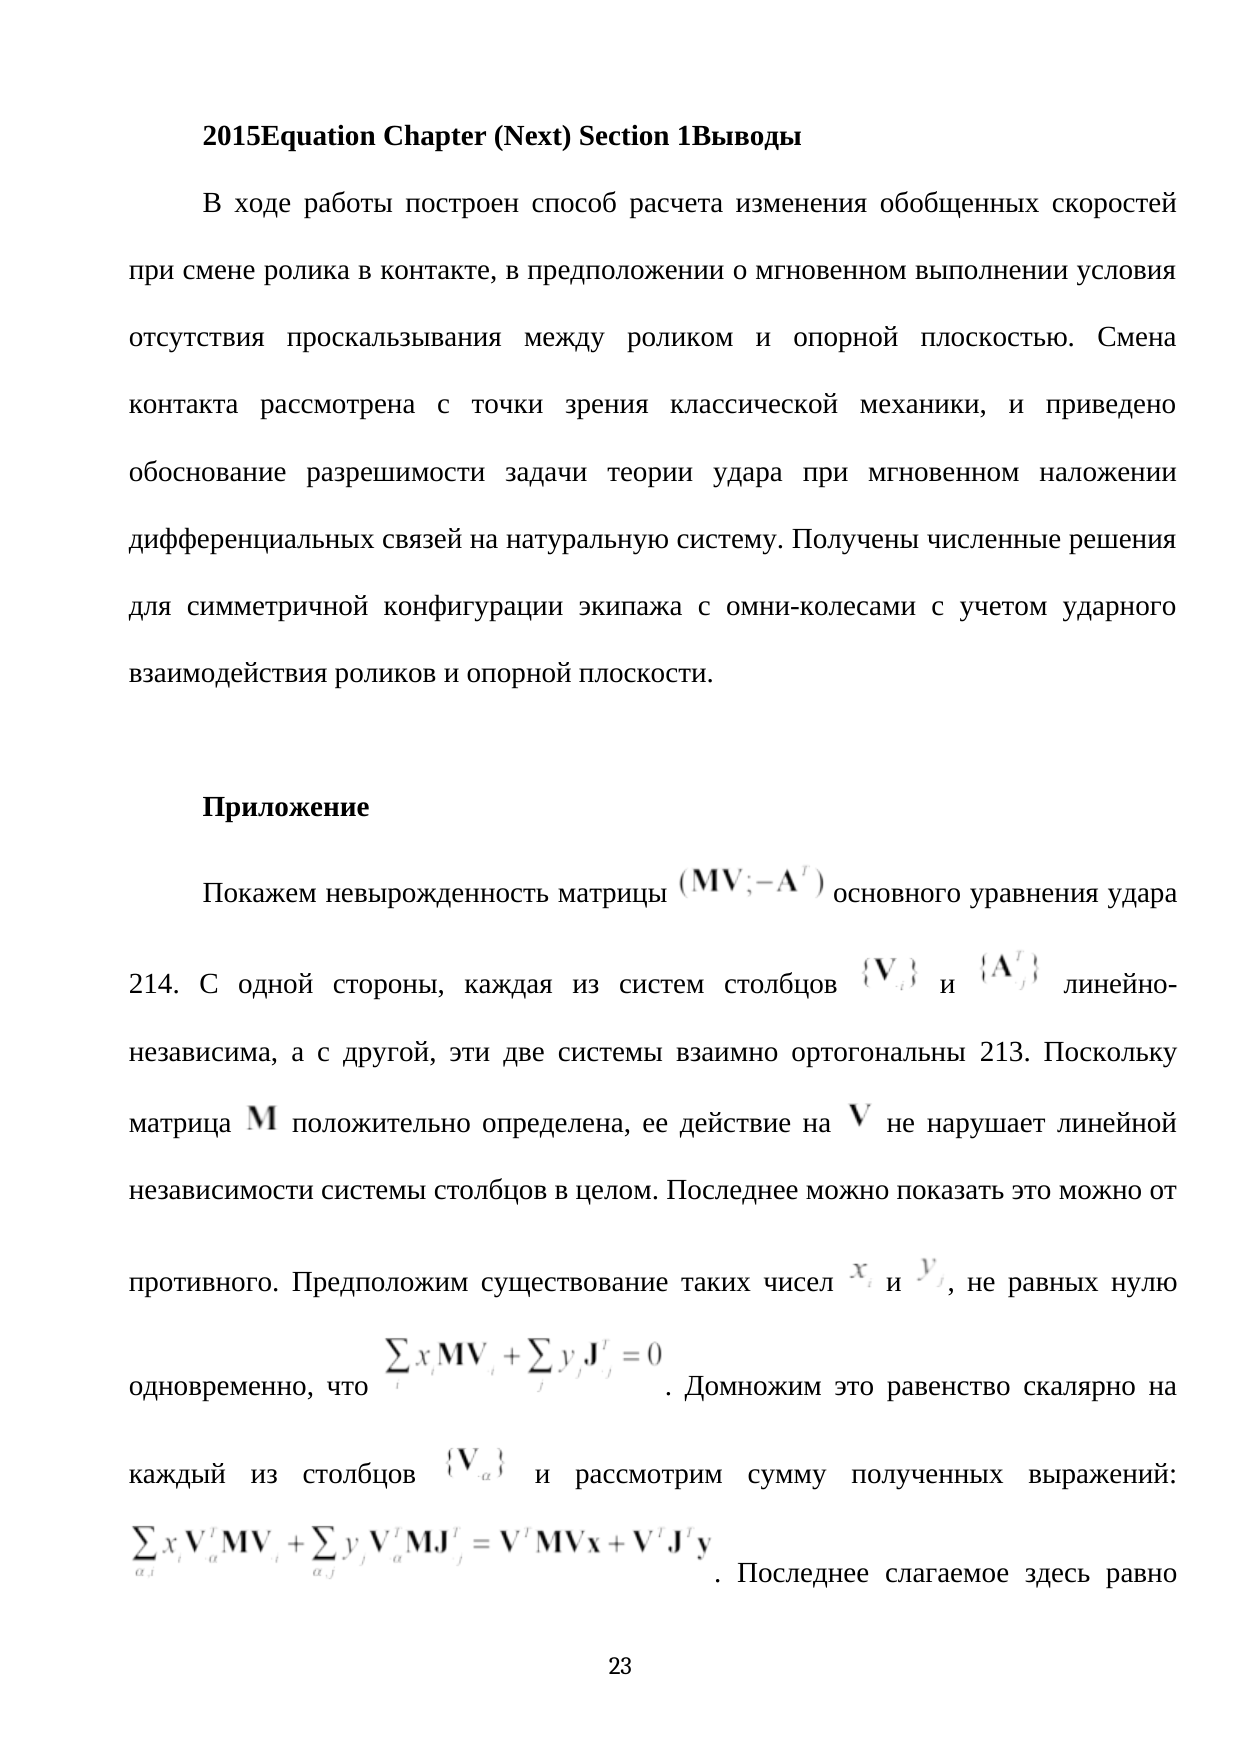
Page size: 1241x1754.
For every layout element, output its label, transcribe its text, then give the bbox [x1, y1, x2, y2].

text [128, 856, 1177, 1589]
text В ходе работы построен способ расчета изменения обобщенных скоростей при смене ролика в контакте, в предположении о мгновенном выполнении условия отсутствия проскальзывания между роликом и опорной плоскостью. Смена контакта рассмотрена с точки зрения классической механики, и приведено обоснование разрешимости задачи теории удара при мгновенном наложении дифференциальных связей на натуральную систему. Получены численные решения для симметричной конфигурации экипажа с омни-колесами с учетом ударного взаимодействия роликов и опорной плоскости. [128, 185, 1177, 688]
text Выводы [128, 118, 1177, 152]
text Приложение [128, 789, 1177, 823]
